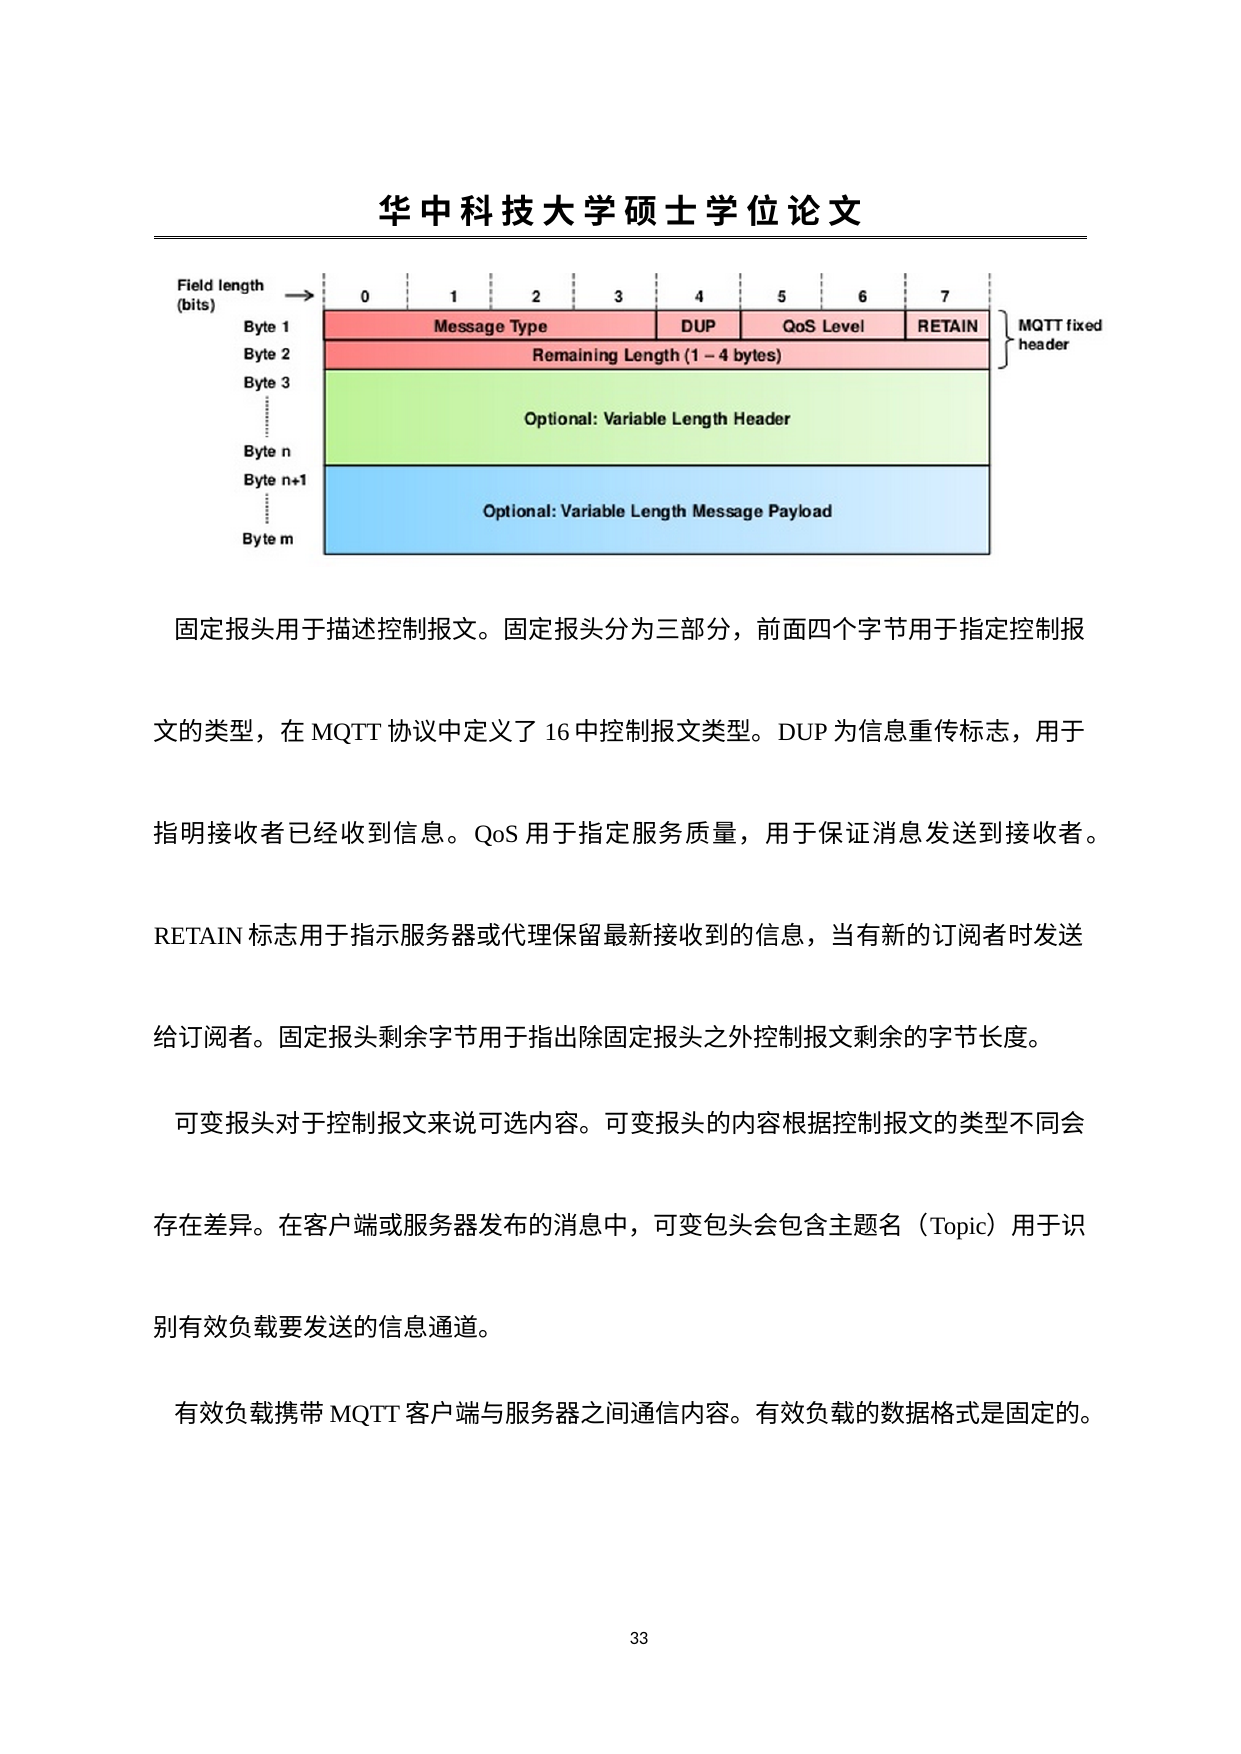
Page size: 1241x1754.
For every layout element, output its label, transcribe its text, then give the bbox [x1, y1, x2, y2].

text 有效负载携带MQTT客户端与服务器之间通信内容。有效负载的数据格式是固定的。 [153, 1377, 1087, 1445]
text 可变报头对于控制报文来说可选内容。可变报头的内容根据控制报文的类型不同会存在差异。在客户端或服务器发布的消息中，可变包头会包含主题名（Topic）用于识别有效负载要发送的信息通道。 [153, 1087, 1087, 1359]
text 固定报头用于描述控制报文。固定报头分为三部分，前面四个字节用于指定控制报文的类型，在MQTT协议中定义了16中控制报文类型。DUP为信息重传标志，用于指明接收者已经收到信息。QoS用于指定服务质量，用于保证消息发送到接收者。RETAIN标志用于指示服务器或代理保留最新接收到的信息，当有新的订阅者时发送给订阅者。固定报头剩余字节用于指出除固定报头之外控制报文剩余的字节长度。 [153, 594, 1087, 1069]
